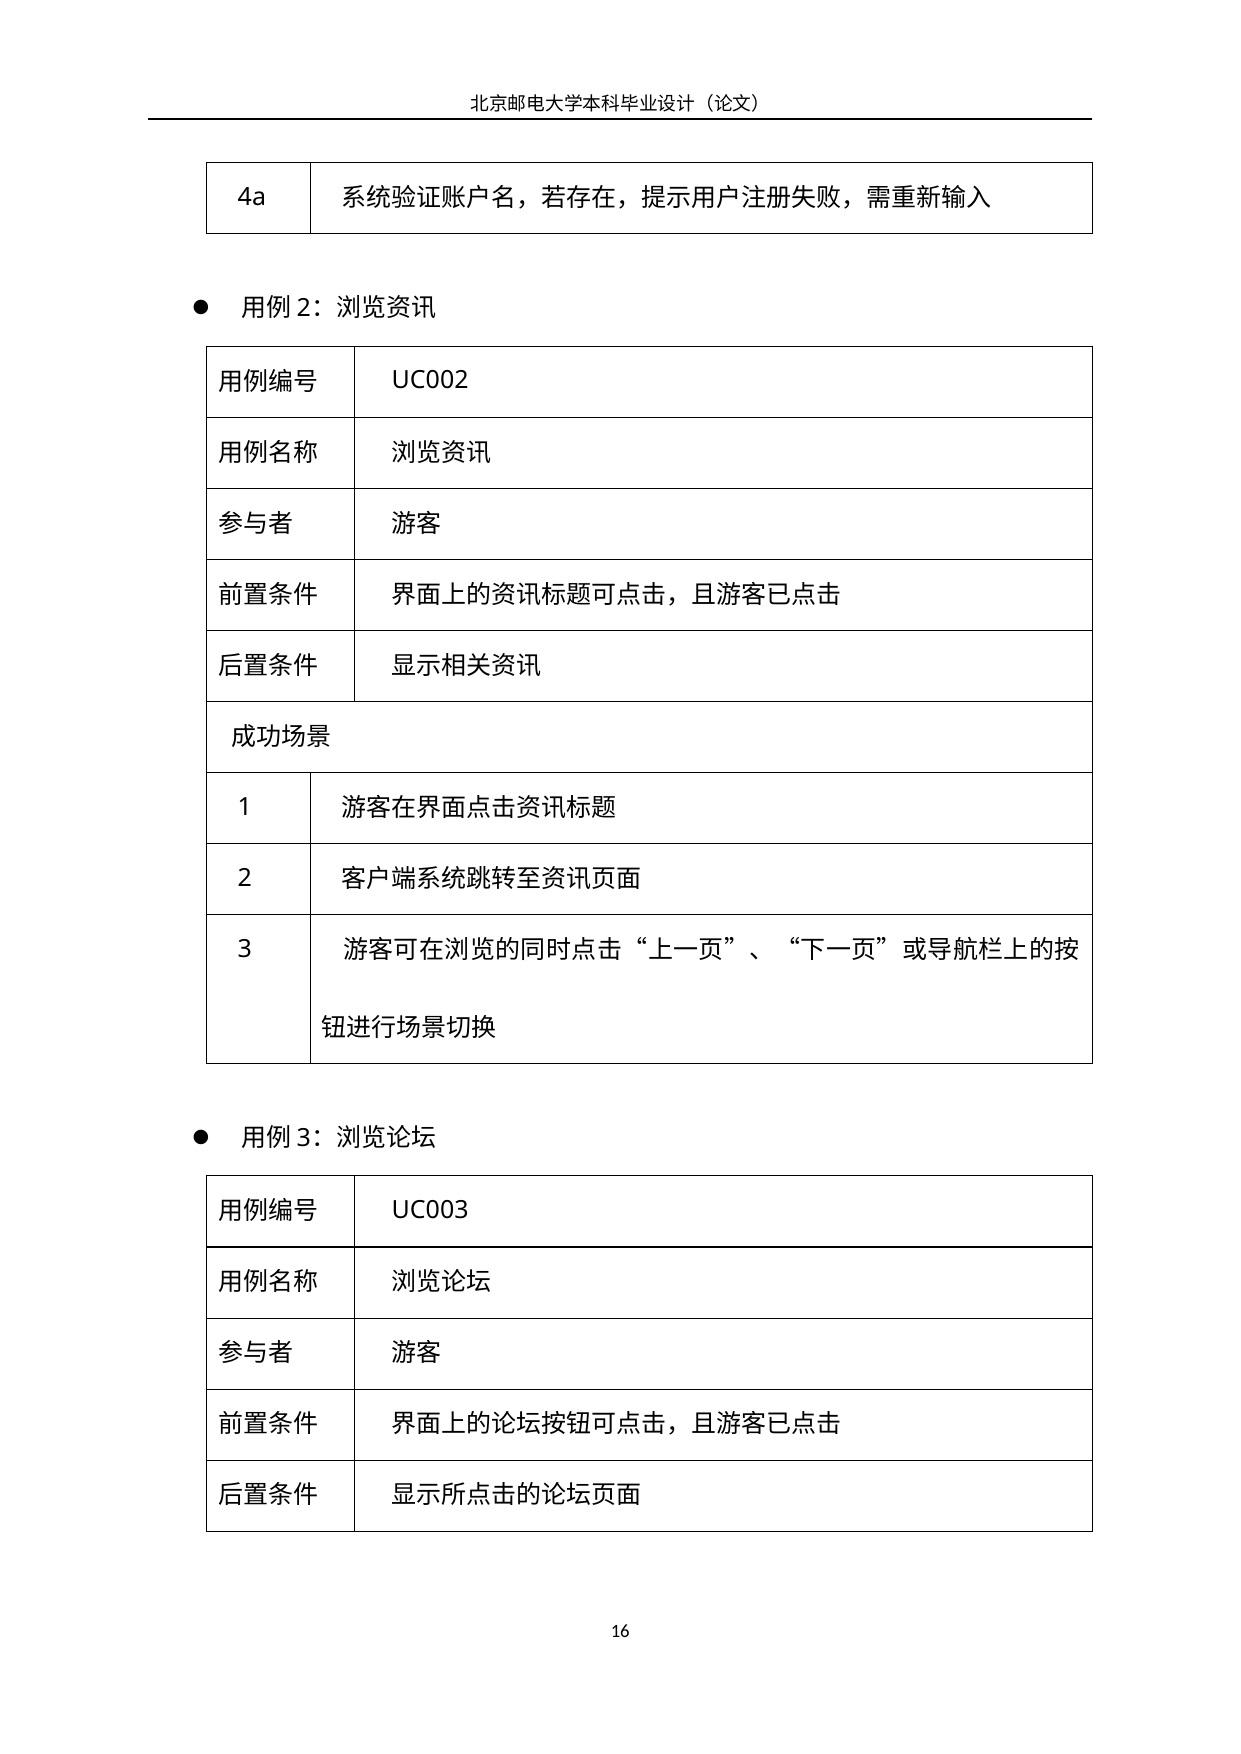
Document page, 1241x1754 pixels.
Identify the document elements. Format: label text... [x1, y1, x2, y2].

table_cell 界面上的资讯标题可点击，且游客已点击 [355, 560, 1092, 630]
table_cell 用例名称 [207, 418, 354, 488]
table_cell 4a [207, 163, 310, 233]
table_cell 参与者 [207, 1319, 354, 1388]
list 用例2：浏览资讯 [191, 273, 1092, 338]
table_cell 后置条件 [207, 631, 354, 701]
table_cell 浏览论坛 [355, 1248, 1092, 1317]
table_cell 前置条件 [207, 560, 354, 630]
table_cell 用例名称 [207, 1248, 354, 1317]
table_header UC002 [355, 347, 1092, 417]
table_cell 1 [207, 773, 310, 843]
table_cell 界面上的论坛按钮可点击，且游客已点击 [355, 1390, 1092, 1459]
table_header 用例编号 [207, 1176, 354, 1246]
table_cell 游客 [355, 1319, 1092, 1388]
table_cell 系统验证账户名，若存在，提示用户注册失败，需重新输入 [311, 163, 1092, 233]
table_cell 成功场景 [207, 702, 1092, 772]
table_cell 游客可在浏览的同时点击“上一页”、“下一页”或导航栏上的按钮进行场景切换 [311, 915, 1092, 1063]
list 用例3：浏览论坛 [191, 1103, 1092, 1168]
table_header UC003 [355, 1176, 1092, 1246]
table_cell 显示所点击的论坛页面 [355, 1461, 1092, 1531]
table_cell 参与者 [207, 489, 354, 559]
table_cell 显示相关资讯 [355, 631, 1092, 701]
table_header 用例编号 [207, 347, 354, 417]
table_cell 2 [207, 844, 310, 914]
table_cell 后置条件 [207, 1461, 354, 1531]
table_cell 游客 [355, 489, 1092, 559]
table_cell 3 [207, 915, 310, 1063]
table_cell 浏览资讯 [355, 418, 1092, 488]
table_cell 客户端系统跳转至资讯页面 [311, 844, 1092, 914]
table_cell 前置条件 [207, 1390, 354, 1459]
table_cell 游客在界面点击资讯标题 [311, 773, 1092, 843]
